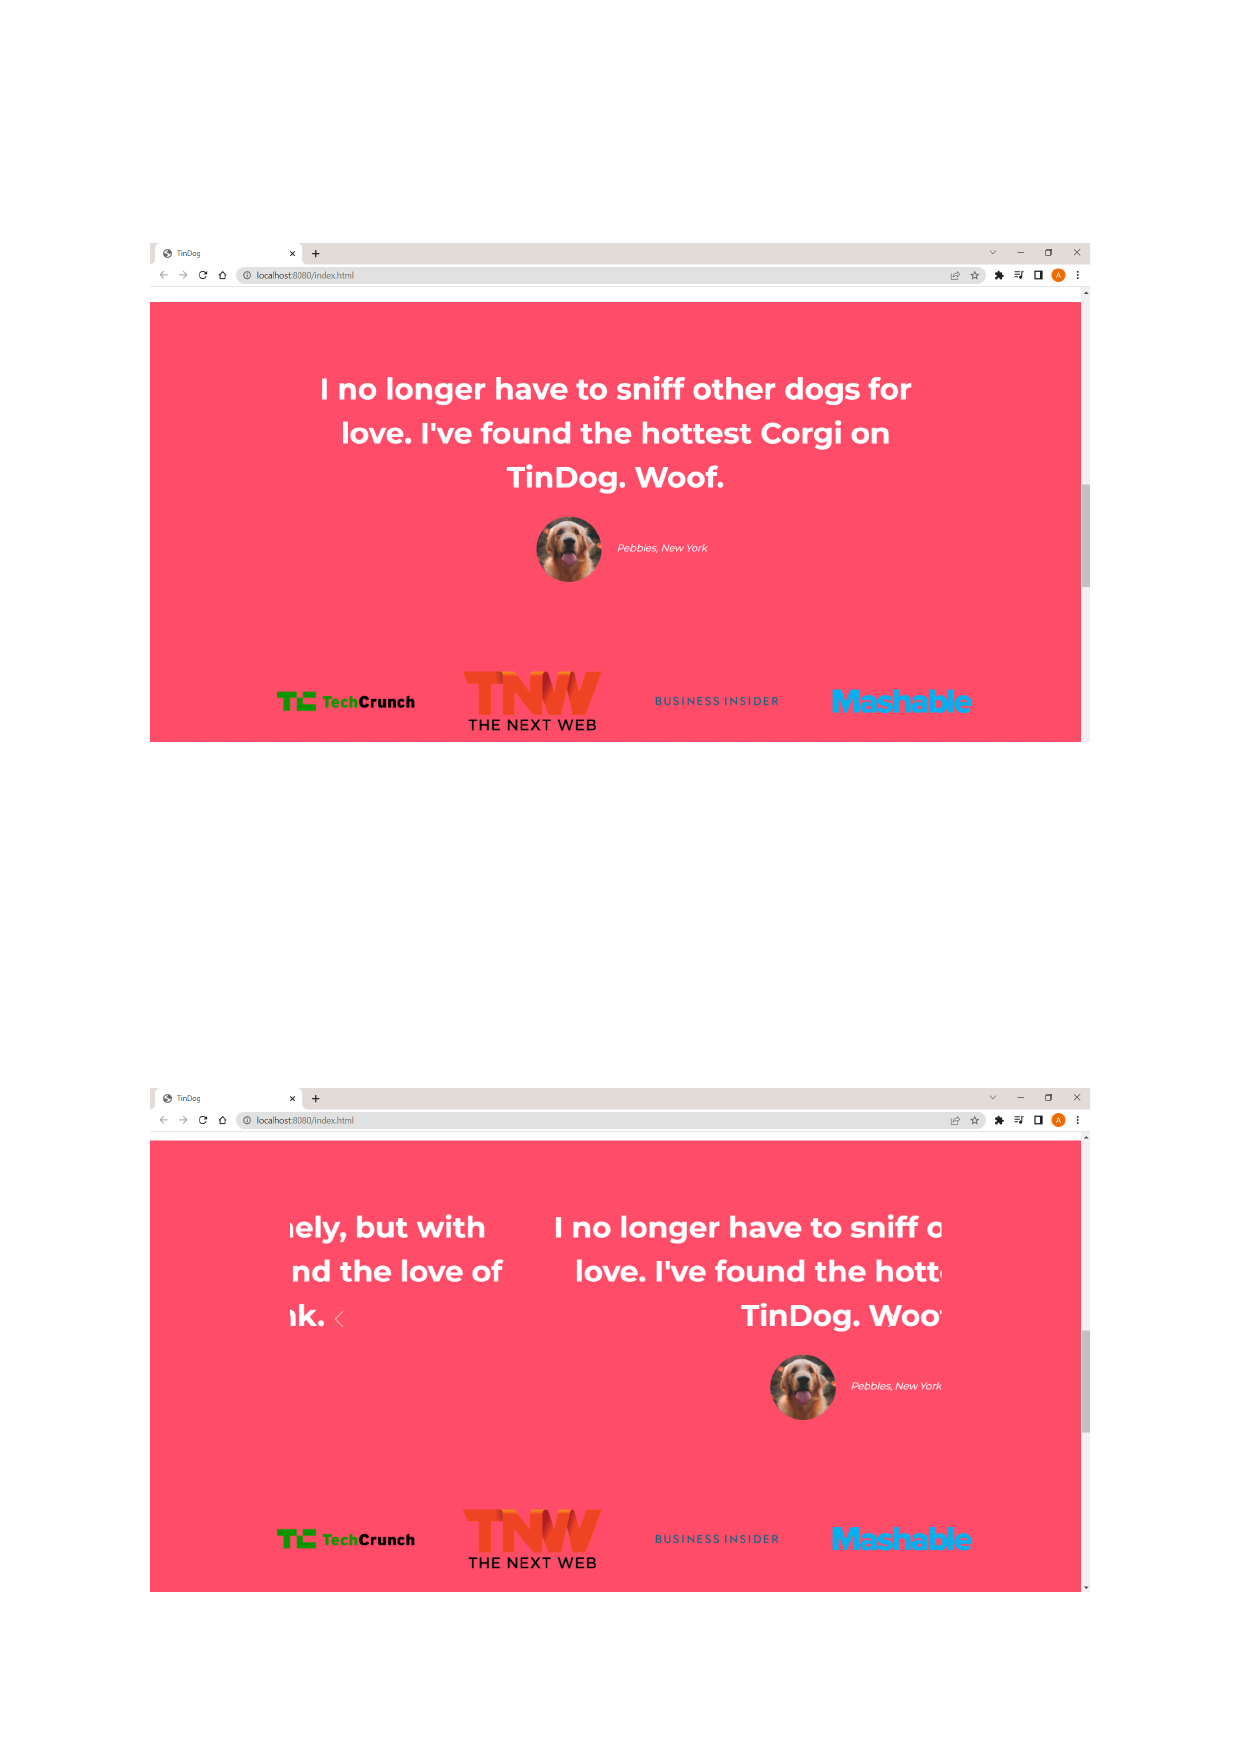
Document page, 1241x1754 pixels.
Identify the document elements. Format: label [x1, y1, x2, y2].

picture [150, 243, 1091, 742]
picture [150, 1088, 1091, 1592]
